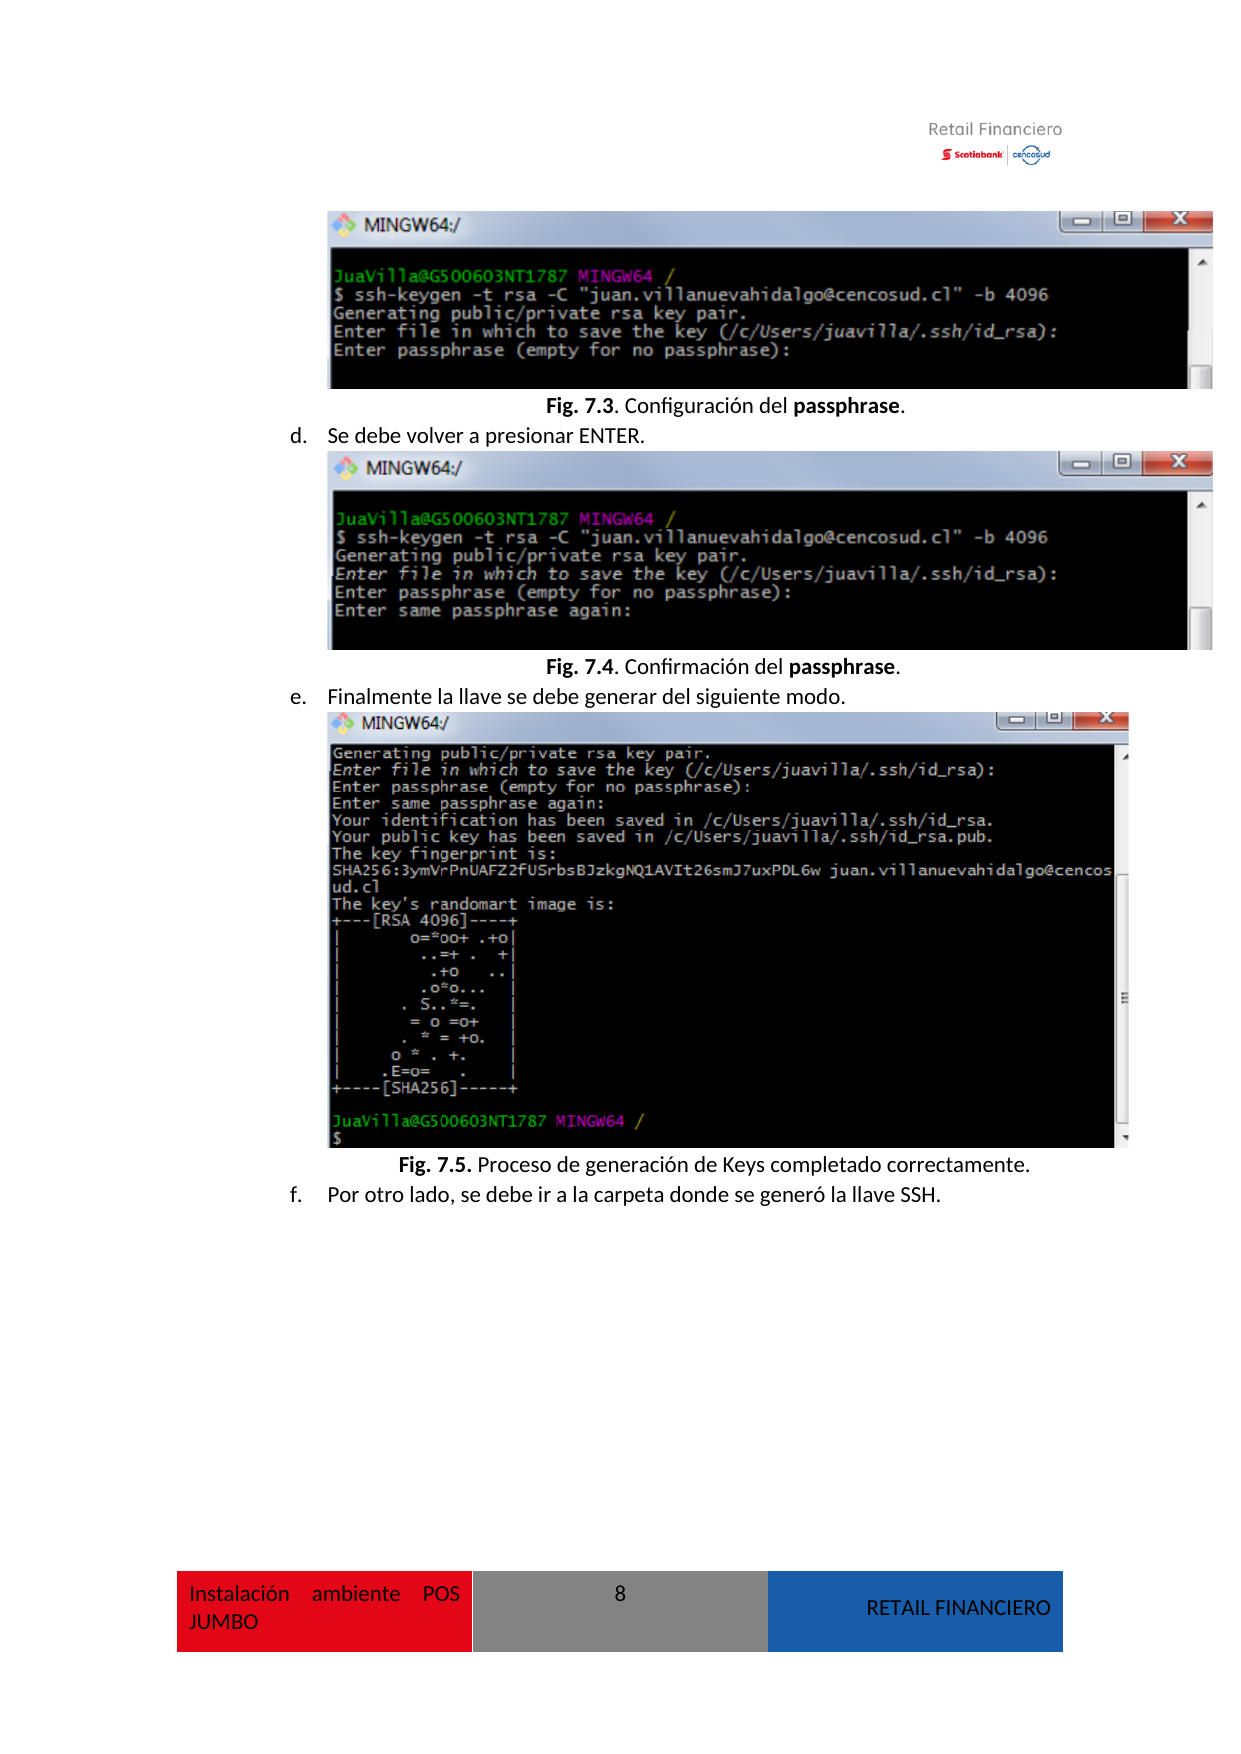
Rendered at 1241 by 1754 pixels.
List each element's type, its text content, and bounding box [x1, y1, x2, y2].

picture [327, 712, 1129, 1148]
picture [327, 451, 1213, 650]
list Fig. 7.3. Configuración del passphrase. [327, 391, 1063, 419]
list Finalmente la llave se debe generar del siguiente modo. [290, 682, 1063, 710]
list Se debe volver a presionar ENTER. [290, 421, 1063, 449]
list Fig. 7.5. Proceso de generación de Keys completado correctamente. [327, 1150, 1063, 1178]
list Por otro lado, se debe ir a la carpeta donde se generó la llave SSH. [290, 1180, 1063, 1208]
list Fig. 7.4. Confirmación del passphrase. [327, 652, 1063, 680]
picture [327, 73, 1213, 389]
